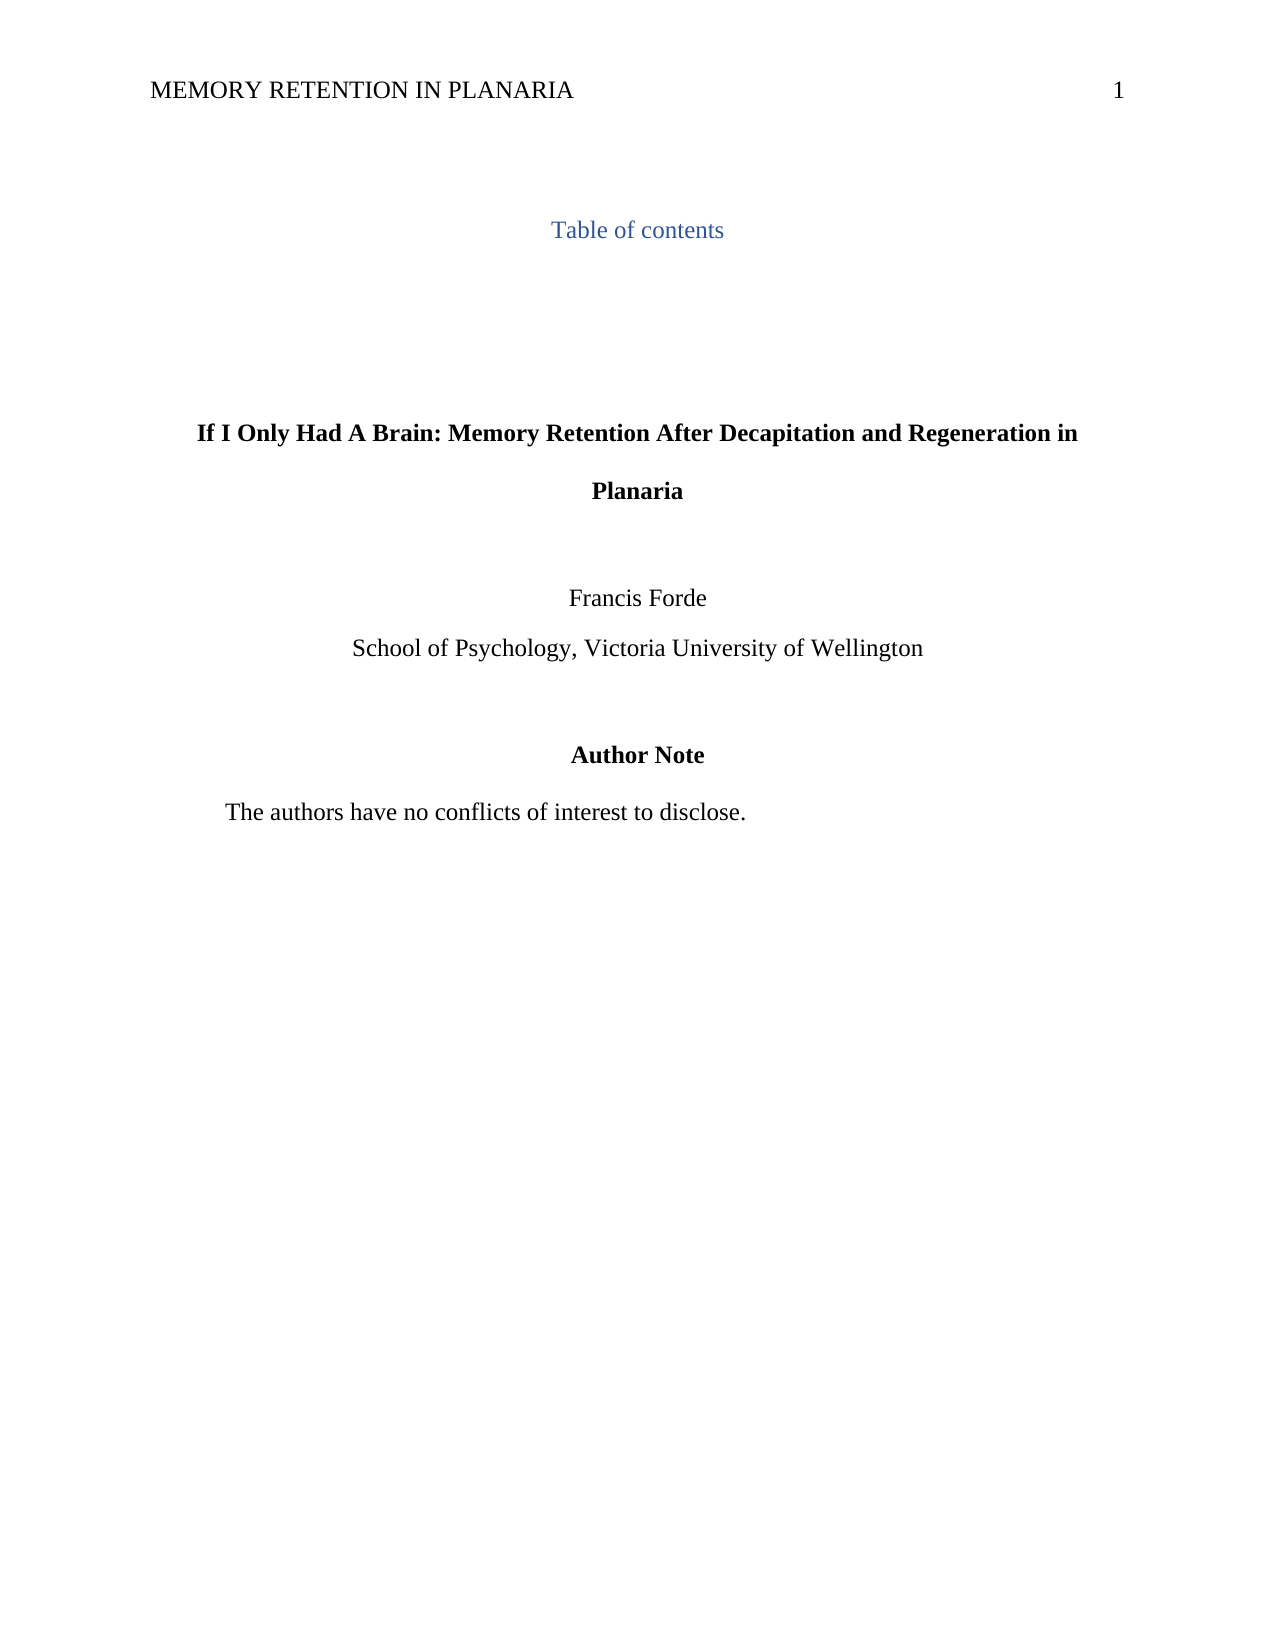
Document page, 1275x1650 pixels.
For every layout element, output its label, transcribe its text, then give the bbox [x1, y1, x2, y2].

subtitle If I Only Had A Brain: Memory Retention After Decapitation and Regeneration in Planaria [150, 418, 1125, 505]
text Francis Forde [150, 583, 1125, 612]
text The authors have no conflicts of interest to disclose. [150, 797, 1125, 826]
subtitle Author Note [150, 740, 1125, 768]
text School of Psychology, Victoria University of Wellington [150, 633, 1125, 661]
